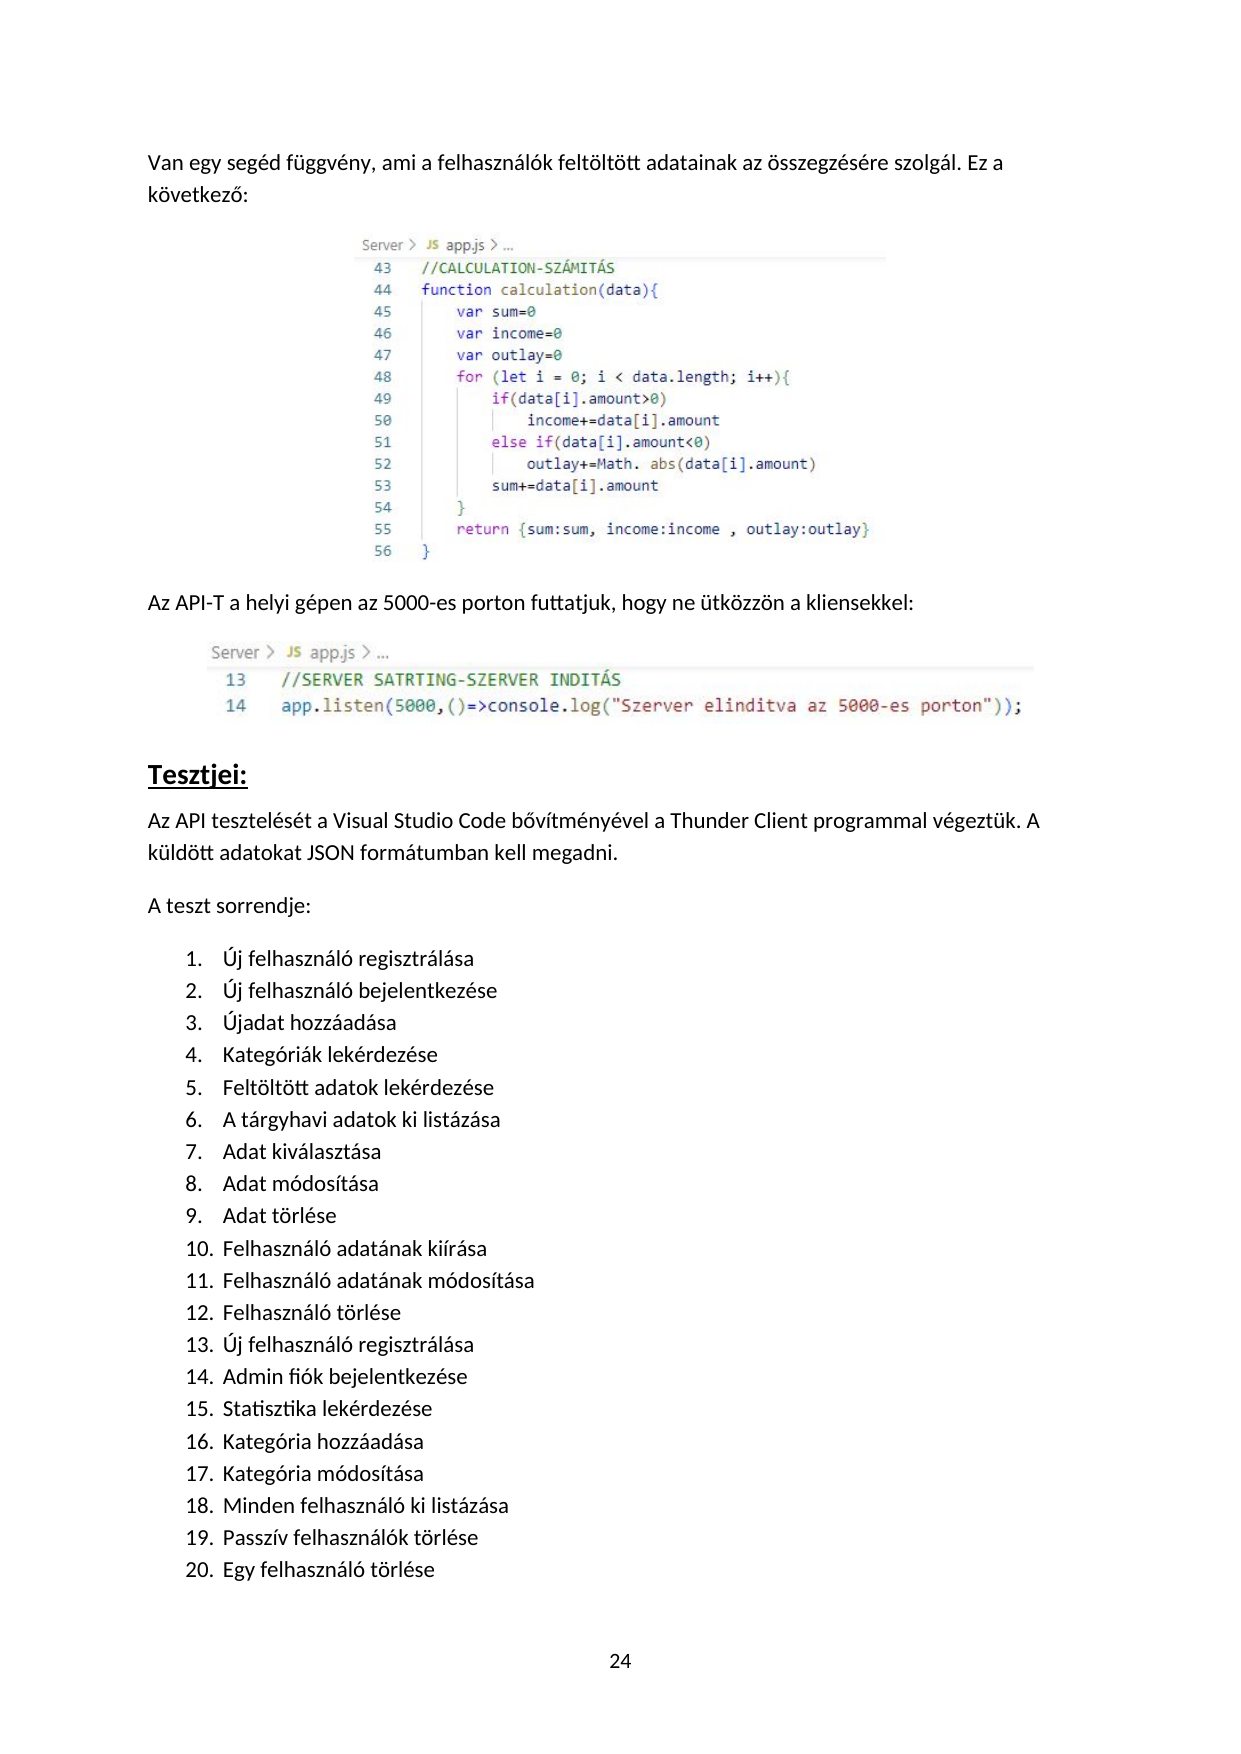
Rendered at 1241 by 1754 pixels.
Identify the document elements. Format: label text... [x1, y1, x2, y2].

list Felhasználó adatának kiírása [185, 1234, 1093, 1262]
picture [206, 641, 1034, 724]
list Új felhasználó regisztrálása [185, 1330, 1093, 1358]
text Van egy segéd függvény, ami a felhasználók feltöltött adatainak az összegzésére szolgál. Ez a következő: [148, 148, 1093, 208]
list Adat módosítása [185, 1169, 1093, 1197]
list Egy felhasználó törlése [185, 1556, 1093, 1583]
list Admin fiók bejelentkezése [185, 1362, 1093, 1390]
list Kategória hozzáadása [185, 1427, 1093, 1455]
list Új felhasználó bejelentkezése [185, 976, 1093, 1004]
picture [354, 232, 886, 564]
list Statisztika lekérdezése [185, 1394, 1093, 1423]
list Feltöltött adatok lekérdezése [185, 1073, 1093, 1101]
list Felhasználó adatának módosítása [185, 1266, 1093, 1294]
subtitle Tesztjei: [148, 756, 1093, 792]
list Adat kiválasztása [185, 1137, 1093, 1165]
list Passzív felhasználók törlése [185, 1523, 1093, 1551]
list Kategóriák lekérdezése [185, 1041, 1093, 1068]
list A tárgyhavi adatok ki listázása [185, 1105, 1093, 1133]
list Felhasználó törlése [185, 1298, 1093, 1326]
list Minden felhasználó ki listázása [185, 1491, 1093, 1519]
list Adat törlése [185, 1201, 1093, 1229]
text Az API-T a helyi gépen az 5000-es porton futtatjuk, hogy ne ütközzön a kliensekkel: [148, 588, 1093, 617]
list Kategória módosítása [185, 1459, 1093, 1487]
list Újadat hozzáadása [185, 1008, 1093, 1036]
list Új felhasználó regisztrálása [185, 944, 1093, 972]
text A teszt sorrendje: [148, 891, 1093, 919]
text Az API tesztelését a Visual Studio Code bővítményével a Thunder Client programmal végeztük. A küldött adatokat JSON formátumban kell megadni. [148, 806, 1093, 866]
